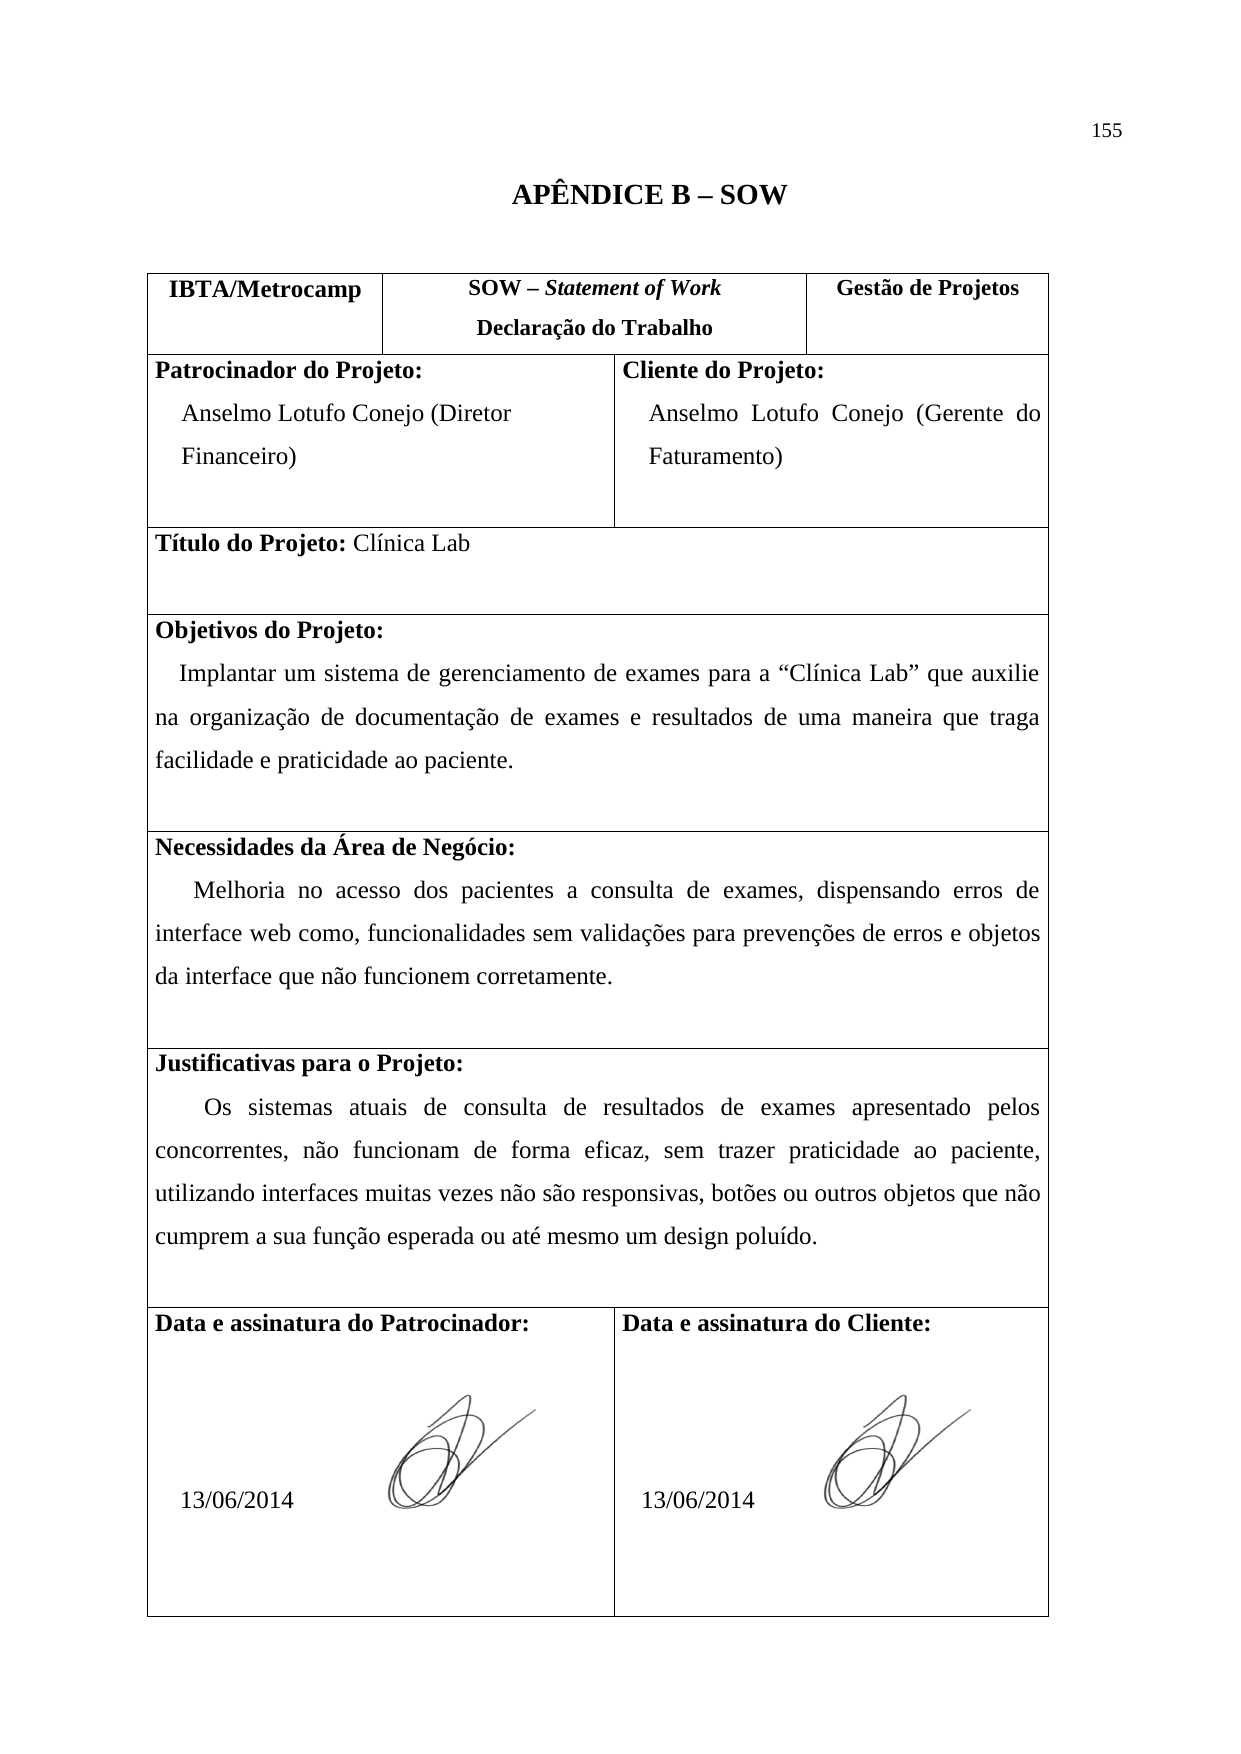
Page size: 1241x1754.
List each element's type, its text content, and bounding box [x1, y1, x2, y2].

subtitle APÊNDICE B – SOW [177, 177, 1122, 211]
table_cell Cliente do Projeto: Anselmo Lotufo Conejo (Gerente do Faturamento) [615, 355, 1048, 527]
table_cell Data e assinatura do Patrocinador: 13/06/2014 [148, 1308, 614, 1616]
picture [387, 1394, 537, 1509]
table_cell Patrocinador do Projeto: Anselmo Lotufo Conejo (Diretor Financeiro) [148, 355, 614, 527]
table_header SOW – Statement of Work Declaração do Trabalho [383, 274, 806, 354]
table_cell Objetivos do Projeto: Implantar um sistema de gerenciamento de exames para a “Clínica Lab” que auxilie na organização de documentação de exames e resultados de uma maneira que traga facilidade e praticidade ao paciente. [148, 615, 1048, 831]
table_header Gestão de Projetos [807, 274, 1048, 354]
picture [823, 1394, 972, 1509]
table_cell Necessidades da Área de Negócio: Melhoria no acesso dos pacientes a consulta de exames, dispensando erros de interface web como, funcionalidades sem validações para prevenções de erros e objetos da interface que não funcionem corretamente. [148, 832, 1048, 1047]
table_header IBTA/Metrocamp [148, 274, 382, 354]
table_cell Título do Projeto: Clínica Lab [148, 528, 1048, 614]
table_cell Justificativas para o Projeto: Os sistemas atuais de consulta de resultados de exames apresentado pelos concorrentes, não funcionam de forma eficaz, sem trazer praticidade ao paciente, utilizando interfaces muitas vezes não são responsivas, botões ou outros objetos que não cumprem a sua função esperada ou até mesmo um design poluído. [148, 1049, 1048, 1307]
table_cell Data e assinatura do Cliente: 13/06/2014 [615, 1308, 1048, 1616]
